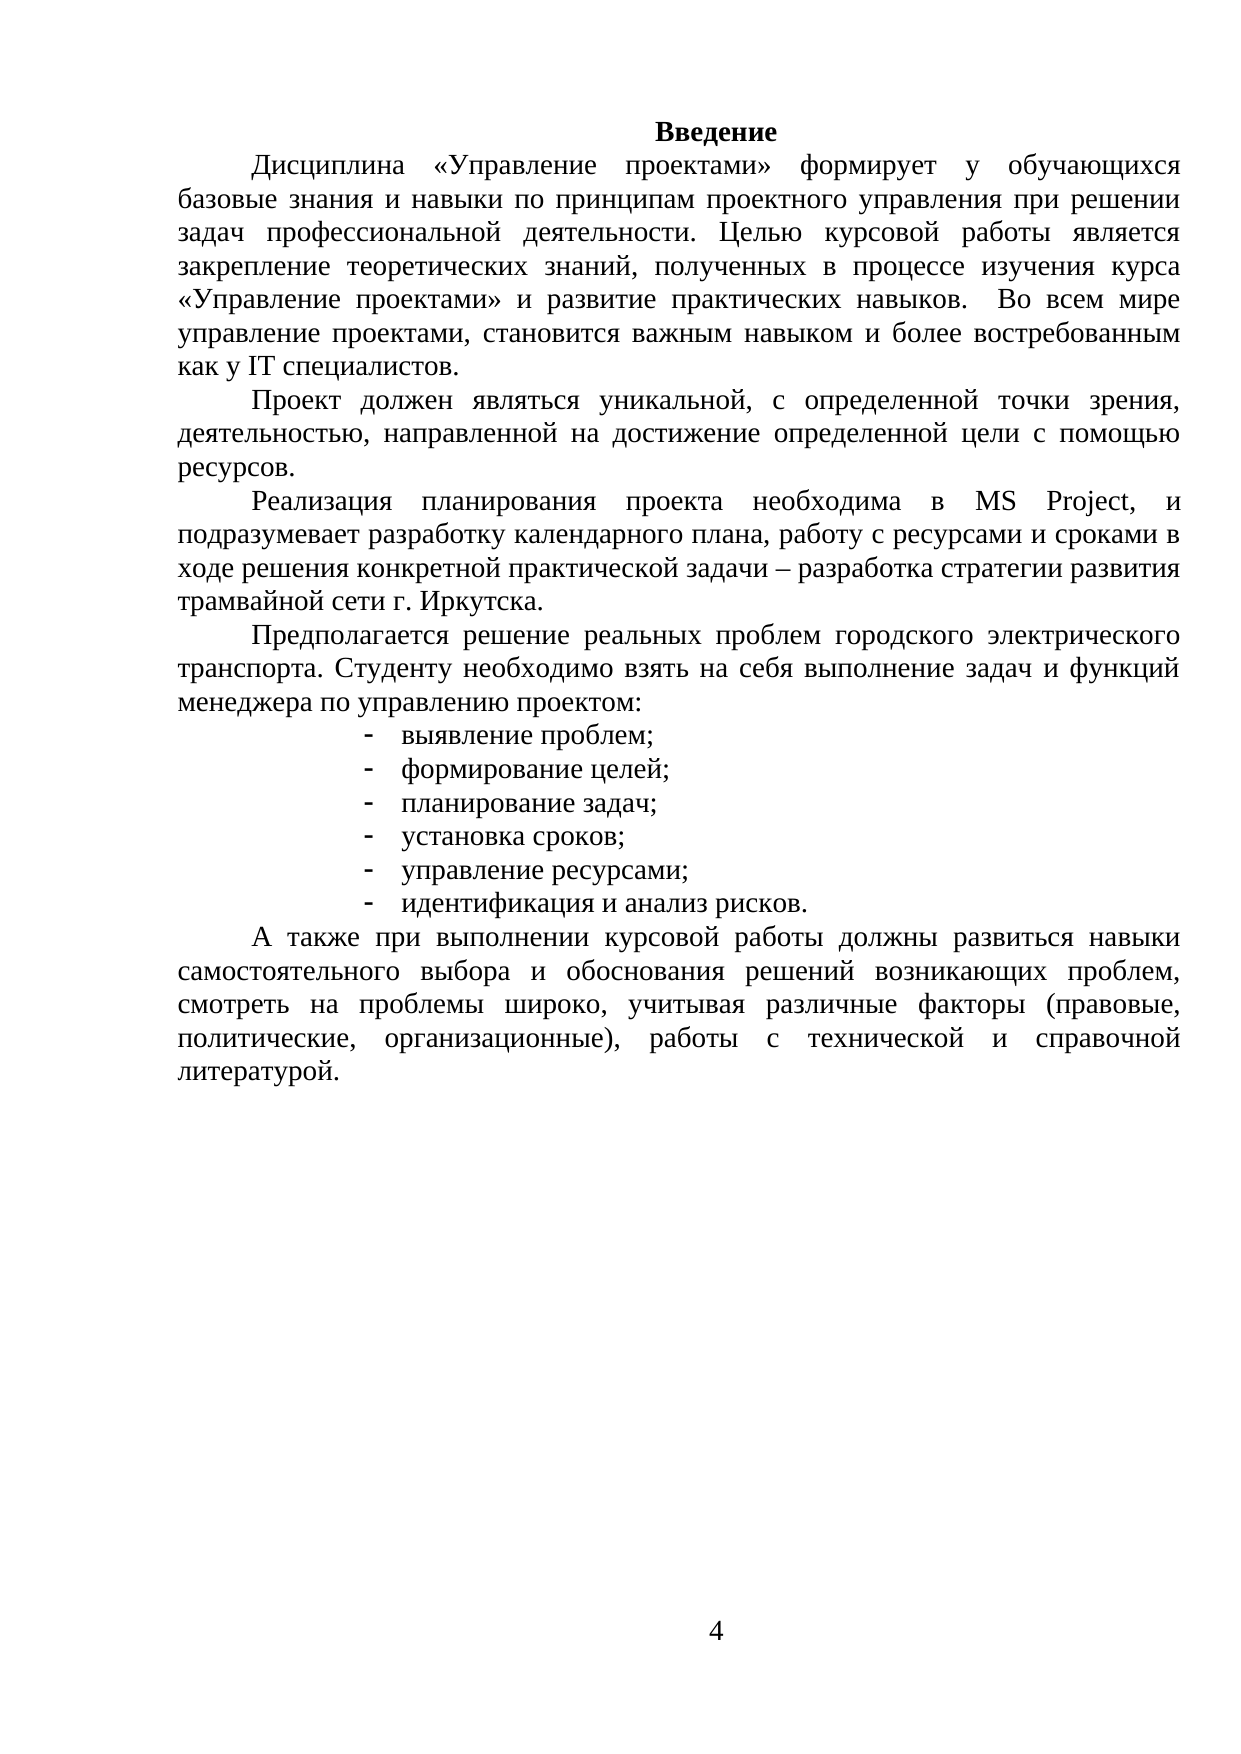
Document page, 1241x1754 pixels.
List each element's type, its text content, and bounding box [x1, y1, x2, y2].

subtitle Введение [177, 114, 1181, 147]
list выявление проблем; [363, 717, 1181, 751]
list идентификация и анализ рисков. [363, 886, 1181, 919]
text А также при выполнении курсовой работы должны развиться навыки самостоятельного выбора и обоснования решений возникающих проблем, смотреть на проблемы широко, учитывая различные факторы (правовые, политические, организационные), работы с технической и справочной литературой. [177, 919, 1181, 1087]
text Проект должен являться уникальной, с определенной точки зрения, деятельностью, направленной на достижение определенной цели с помощью ресурсов. [177, 382, 1181, 483]
list формирование целей; [363, 751, 1181, 785]
list планирование задач; [363, 785, 1181, 818]
text Реализация планирования проекта необходима в MS Project, и подразумевает разработку календарного плана, работу с ресурсами и сроками в ходе решения конкретной практической задачи – разработка стратегии развития трамвайной сети г. Иркутска. [177, 483, 1181, 617]
list установка сроков; [363, 818, 1181, 852]
list управление ресурсами; [363, 852, 1181, 886]
text Дисциплина «Управление проектами» формирует у обучающихся базовые знания и навыки по принципам проектного управления при решении задач профессиональной деятельности. Целью курсовой работы является закрепление теоретических знаний, полученных в процессе изучения курса «Управление проектами» и развитие практических навыков. Во всем мире управление проектами, становится важным навыком и более востребованным как у IT специалистов. [177, 147, 1181, 382]
text Предполагается решение реальных проблем городского электрического транспорта. Студенту необходимо взять на себя выполнение задач и функций менеджера по управлению проектом: [177, 617, 1181, 717]
